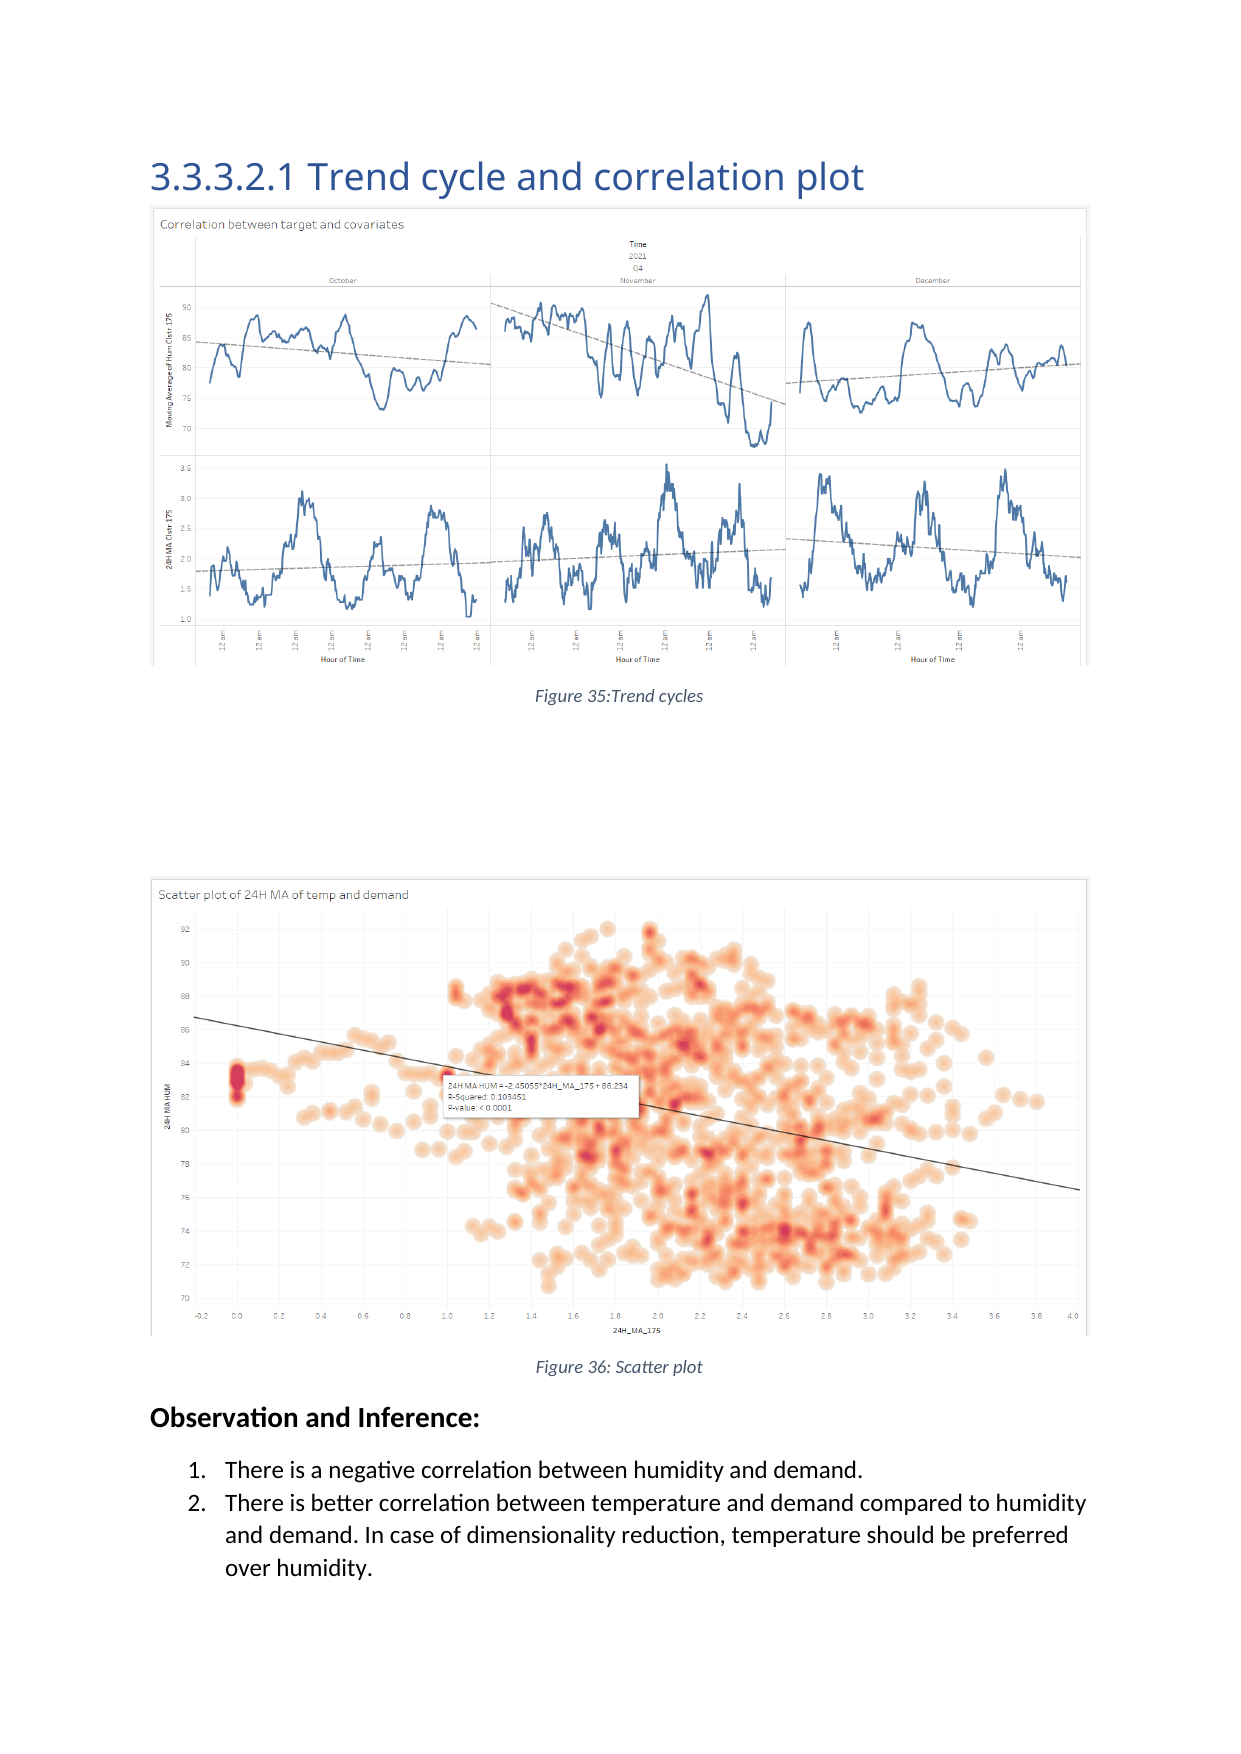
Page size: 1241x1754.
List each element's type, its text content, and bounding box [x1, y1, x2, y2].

subtitle 3.3.3.2.1 Trend cycle and correlation plot [150, 150, 1090, 201]
list There is better correlation between temperature and demand compared to humidity and demand. In case of dimensionality reduction, temperature should be preferred over humidity. [187, 1487, 1090, 1583]
text Observation and Inference: [150, 1399, 1090, 1434]
picture [150, 205, 1091, 666]
list There is a negative correlation between humidity and demand. [187, 1454, 1090, 1484]
picture [150, 876, 1091, 1336]
